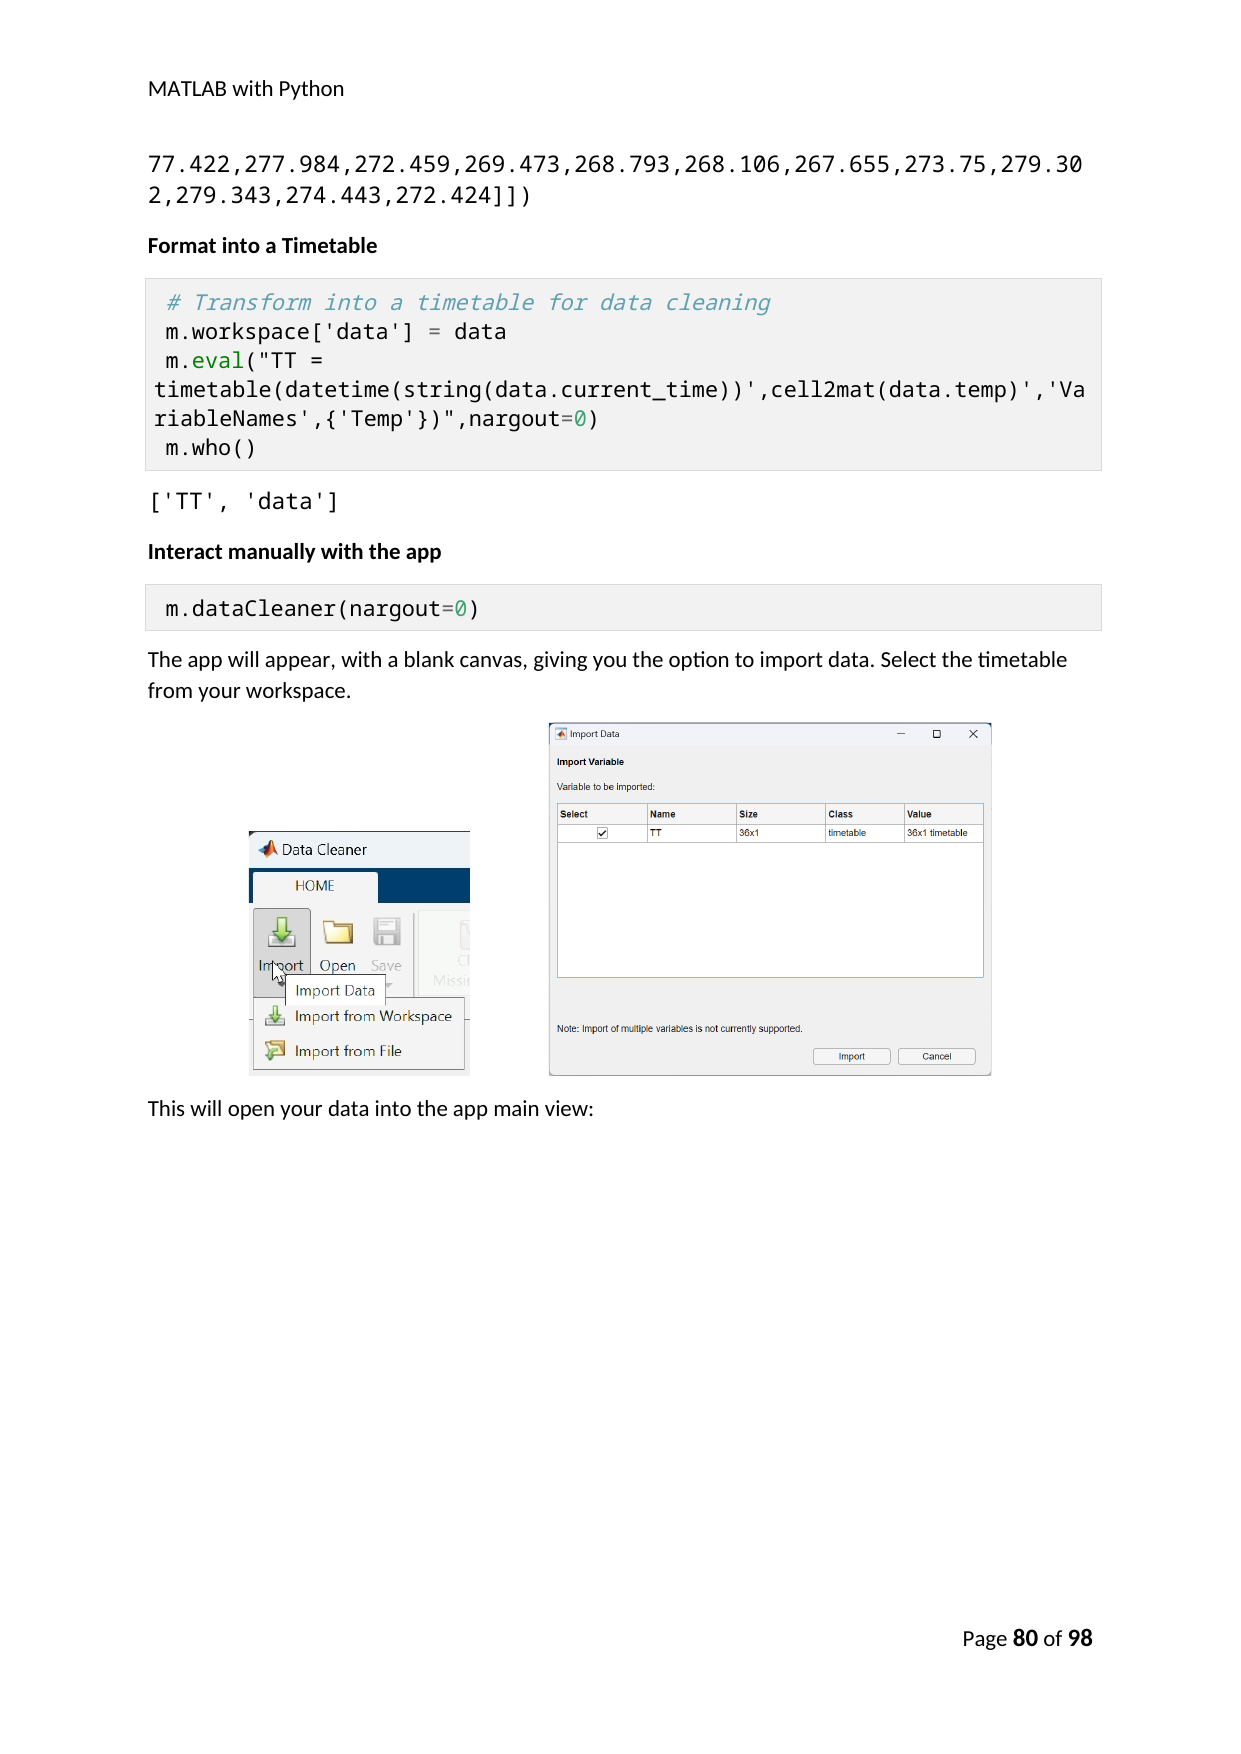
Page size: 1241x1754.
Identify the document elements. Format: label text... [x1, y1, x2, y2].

text m.dataCleaner(nargout=0) [146, 585, 1101, 630]
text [148, 148, 1093, 210]
text m.eval("TT = timetable(datetime(string(data.current_time))',cell2mat(data.temp)','VariableNames',{'Temp'})",nargout=0) [146, 336, 1101, 424]
picture [548, 722, 992, 1076]
text Interact manually with the app [148, 537, 1093, 565]
picture [248, 831, 470, 1076]
text Format into a Timetable [148, 231, 1093, 259]
text The app will appear, with a blank canvas, giving you the option to import data. Select the timetable from your workspace. [148, 646, 1093, 704]
text ['TT', 'data'] [148, 485, 1093, 516]
text m.workspace['data'] = data [146, 307, 1101, 336]
text m.who() [146, 424, 1101, 470]
text This will open your data into the app main view: [148, 1094, 1093, 1122]
text # Transform into a timetable for data cleaning [146, 279, 1101, 307]
